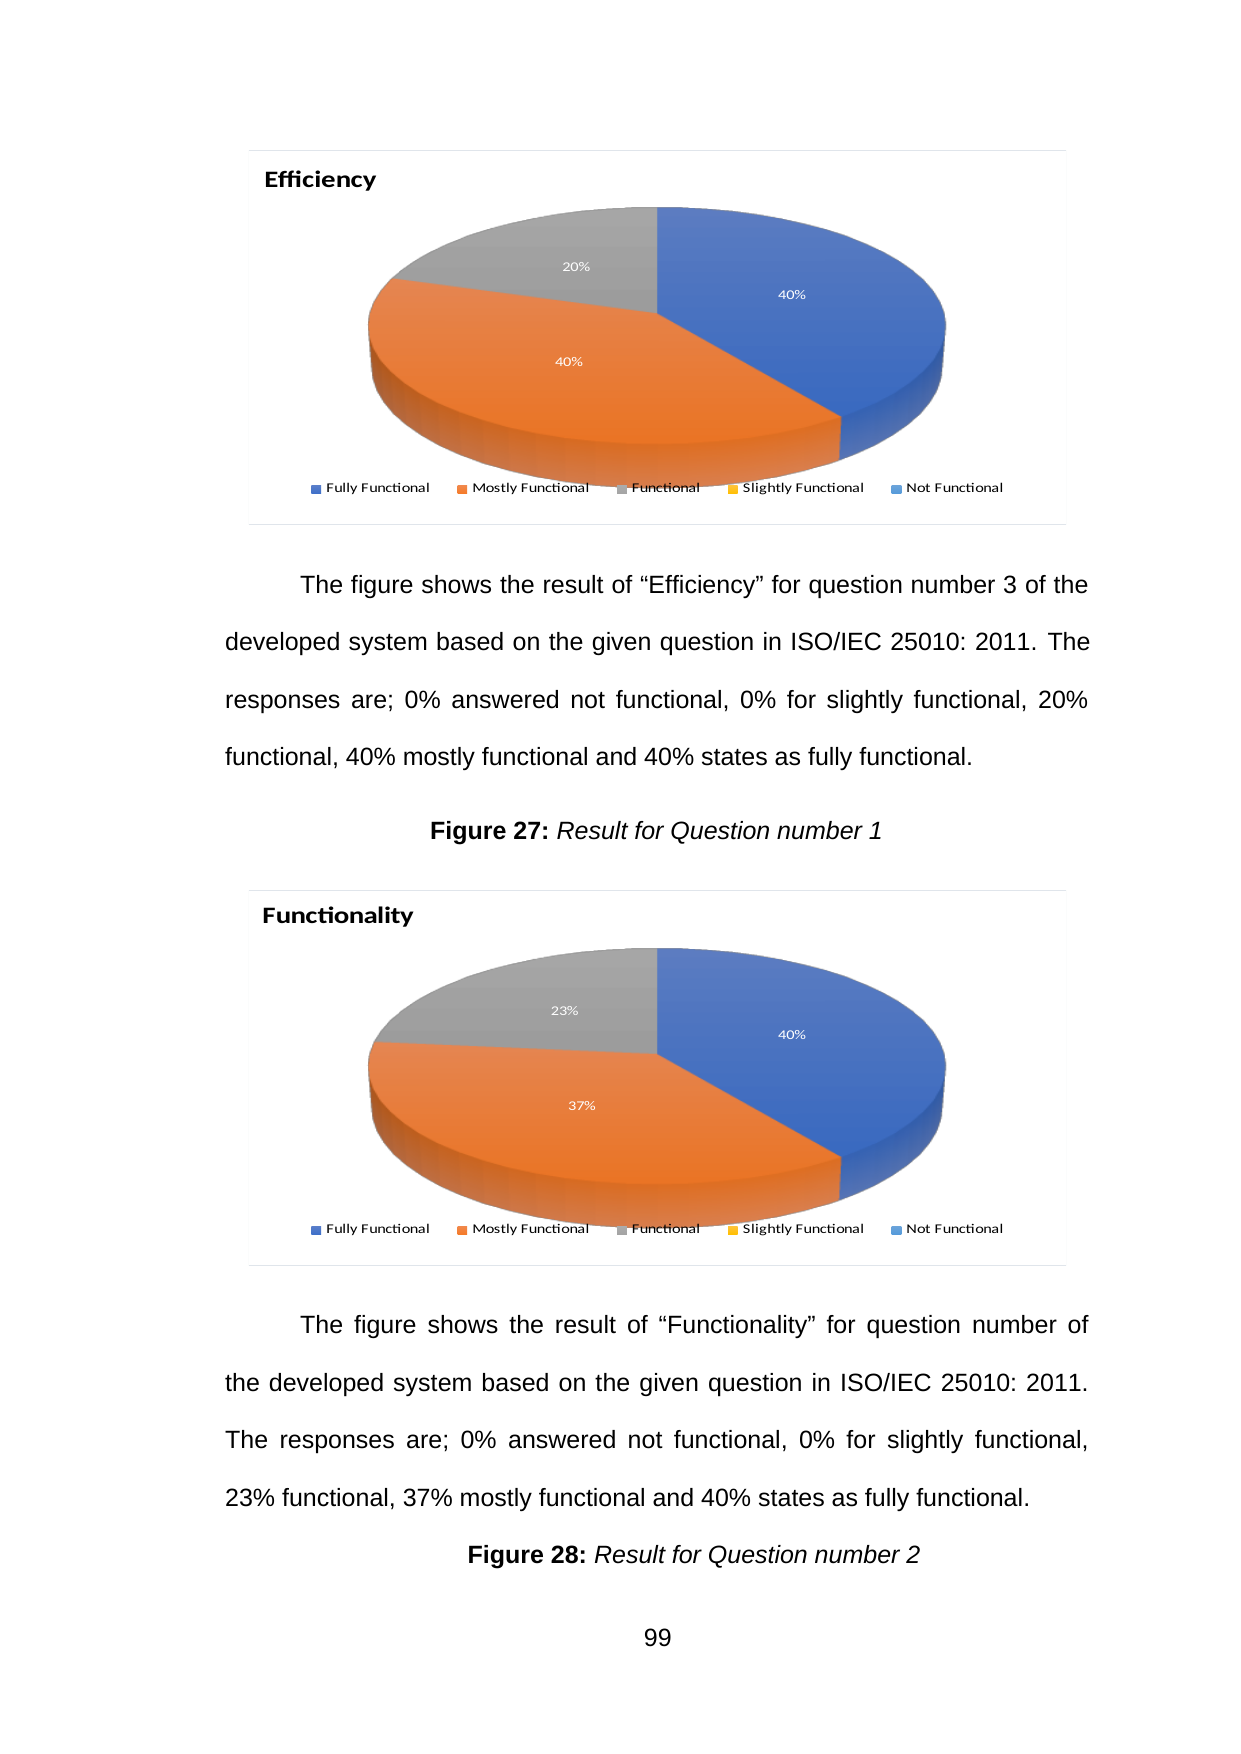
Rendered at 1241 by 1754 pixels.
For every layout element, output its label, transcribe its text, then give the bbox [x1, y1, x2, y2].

text Figure 27: Result for Question number 1 [225, 816, 1090, 845]
list Figure 28: Result for Question number 2 [300, 1540, 1090, 1569]
text The figure shows the result of “Functionality” for question number of the developed system based on the given question in ISO/IEC 25010: 2011. The responses are; 0% answered not functional, 0% for slightly functional, 23% functional, 37% mostly functional and 40% states as fully functional. [225, 1310, 1090, 1511]
text The figure shows the result of “Efficiency” for question number 3 of the developed system based on the given question in ISO/IEC 25010: 2011. The responses are; 0% answered not functional, 0% for slightly functional, 20% functional, 40% mostly functional and 40% states as fully functional. [225, 570, 1090, 771]
